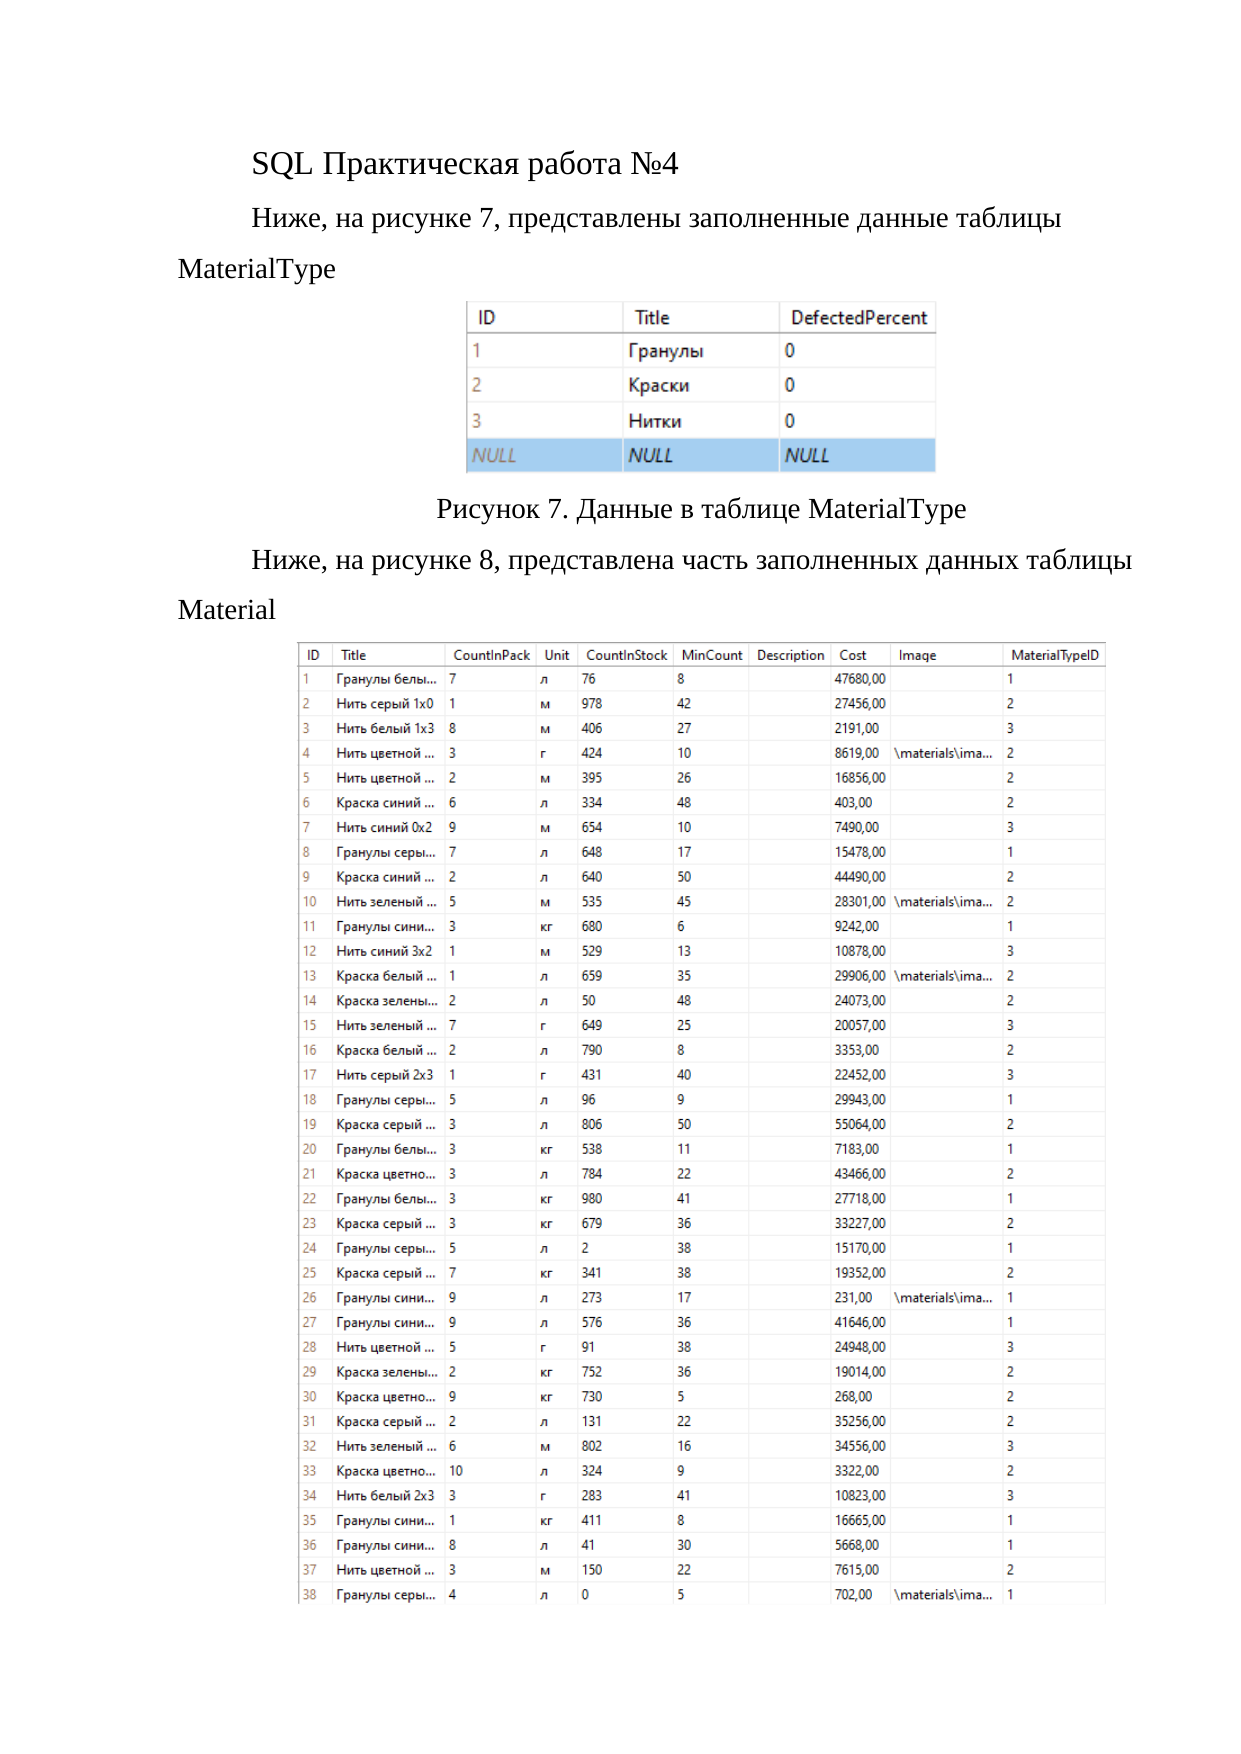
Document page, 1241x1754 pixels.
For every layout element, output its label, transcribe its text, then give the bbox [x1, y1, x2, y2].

picture [296, 642, 1106, 1605]
text Рисунок 7. Данные в таблице MaterialType [177, 491, 1152, 525]
subtitle SQL Практическая работа №4 [177, 143, 1152, 181]
text Ниже, на рисунке 8, представлена часть заполненных данных таблицы Material [177, 542, 1152, 626]
text Ниже, на рисунке 7, представлены заполненные данные таблицы MaterialType [177, 201, 1152, 284]
picture [466, 301, 937, 475]
